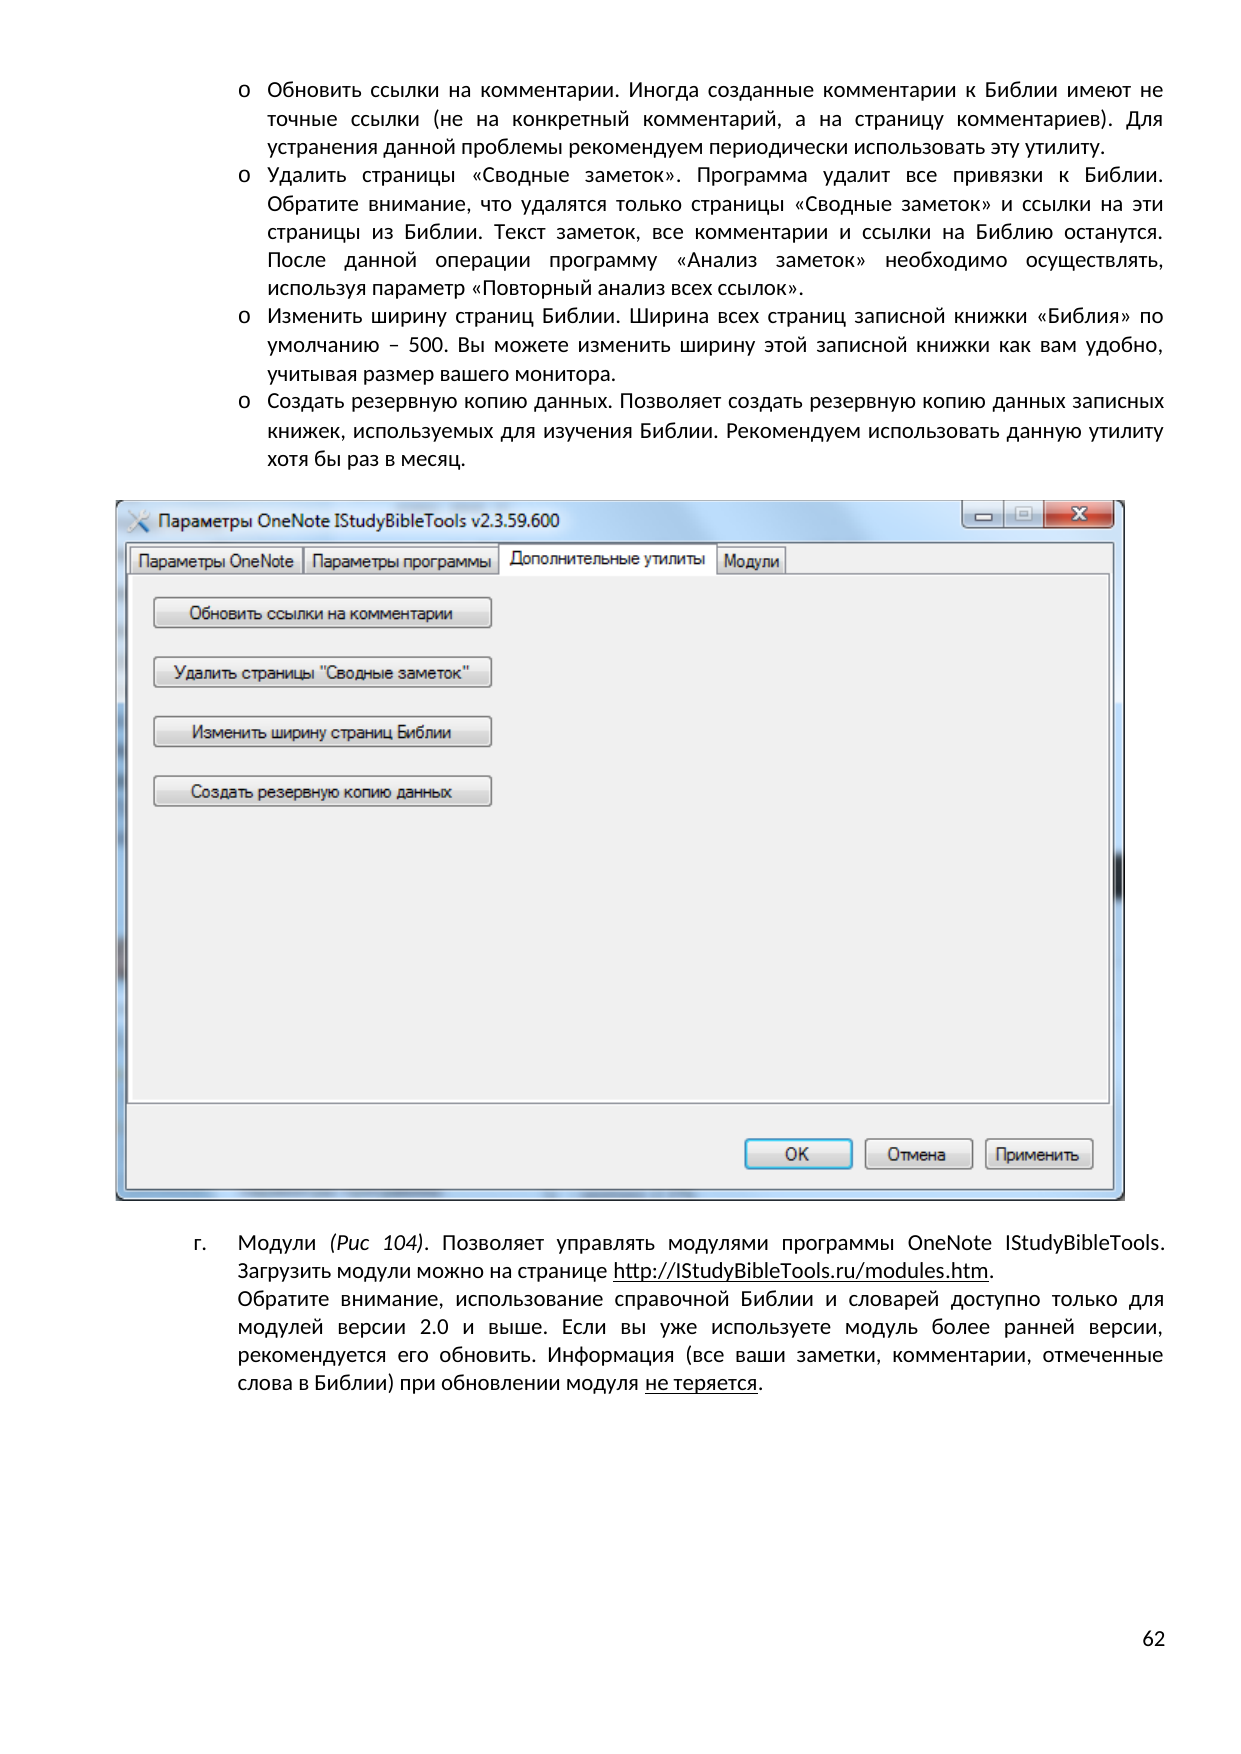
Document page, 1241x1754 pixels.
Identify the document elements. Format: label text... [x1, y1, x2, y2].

list Удалить страницы «Сводные заметок». Программа удалит все привязки к Библии. Обратите внимание, что удалятся только страницы «Сводные заметок» и ссылки на эти страницы из Библии. Текст заметок, все комментарии и ссылки на Библию останутся. После данной операции программу «Анализ заметок» необходимо осуществлять, используя параметр «Повторный анализ всех ссылок». [237, 160, 1165, 301]
picture [115, 500, 1125, 1201]
list Изменить ширину страниц Библии. Ширина всех страниц записной книжки «Библия» по умолчанию – 500. Вы можете изменить ширину этой записной книжки как вам удобно, учитывая размер вашего монитора. [237, 301, 1165, 387]
list Модули (Рис 104). Позволяет управлять модулями программы OneNote IStudyBibleTools. Загрузить модули можно на странице http://IStudyBibleTools.ru/modules.htm. [193, 1228, 1165, 1284]
text Обратите внимание, использование справочной Библии и словарей доступно только для модулей версии 2.0 и выше. Если вы уже используете модуль более ранней версии, рекомендуется его обновить. Информация (все ваши заметки, комментарии, отмеченные слова в Библии) при обновлении модуля не теряется. [237, 1284, 1165, 1397]
list Создать резервную копию данных. Позволяет создать резервную копию данных записных книжек, используемых для изучения Библии. Рекомендуем использовать данную утилиту хотя бы раз в месяц. [237, 387, 1165, 472]
list Обновить ссылки на комментарии. Иногда созданные комментарии к Библии имеют не точные ссылки (не на конкретный комментарий, а на страницу комментариев). Для устранения данной проблемы рекомендуем периодически использовать эту утилиту. [237, 75, 1165, 160]
